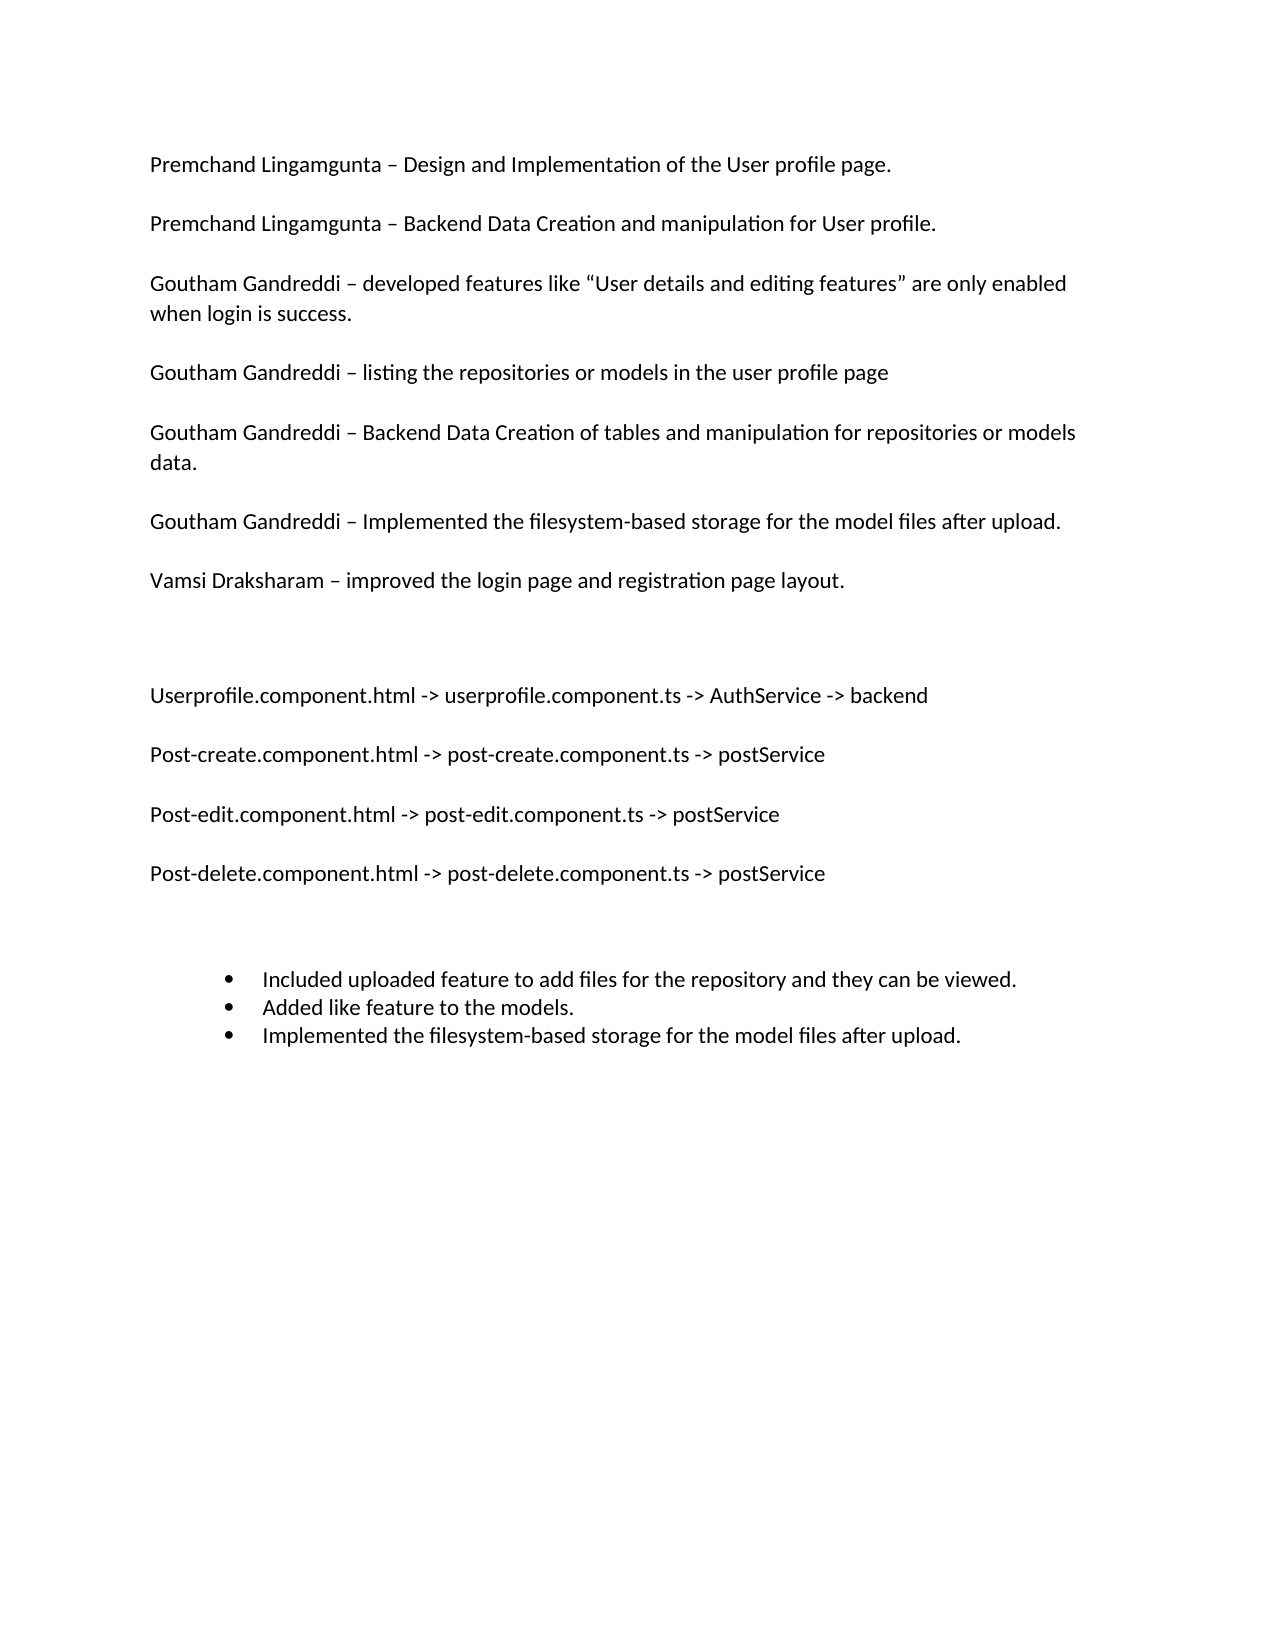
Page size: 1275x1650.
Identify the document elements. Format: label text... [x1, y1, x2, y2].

text Goutham Gandreddi – Implemented the filesystem-based storage for the model files after upload. [150, 507, 1125, 535]
list Included uploaded feature to add files for the repository and they can be viewed. [225, 966, 1125, 993]
text Premchand Lingamgunta – Backend Data Creation and manipulation for User profile. [150, 209, 1125, 237]
text Premchand Lingamgunta – Design and Implementation of the User profile page. [150, 150, 1125, 178]
list Implemented the filesystem-based storage for the model files after upload. [225, 1022, 1125, 1049]
text Post-create.component.html -> post-create.component.ts -> postService [150, 741, 1125, 768]
list Added like feature to the models. [225, 993, 1125, 1022]
text Post-edit.component.html -> post-edit.component.ts -> postService [150, 800, 1125, 828]
text Userprofile.component.html -> userprofile.component.ts -> AuthService -> backend [150, 681, 1125, 709]
text Goutham Gandreddi – listing the repositories or models in the user profile page [150, 358, 1125, 386]
text Goutham Gandreddi – developed features like “User details and editing features” are only enabled when login is success. [150, 269, 1125, 327]
text Post-delete.component.html -> post-delete.component.ts -> postService [150, 859, 1125, 887]
text Vamsi Draksharam – improved the login page and registration page layout. [150, 567, 1125, 595]
text Goutham Gandreddi – Backend Data Creation of tables and manipulation for repositories or models data. [150, 418, 1125, 476]
